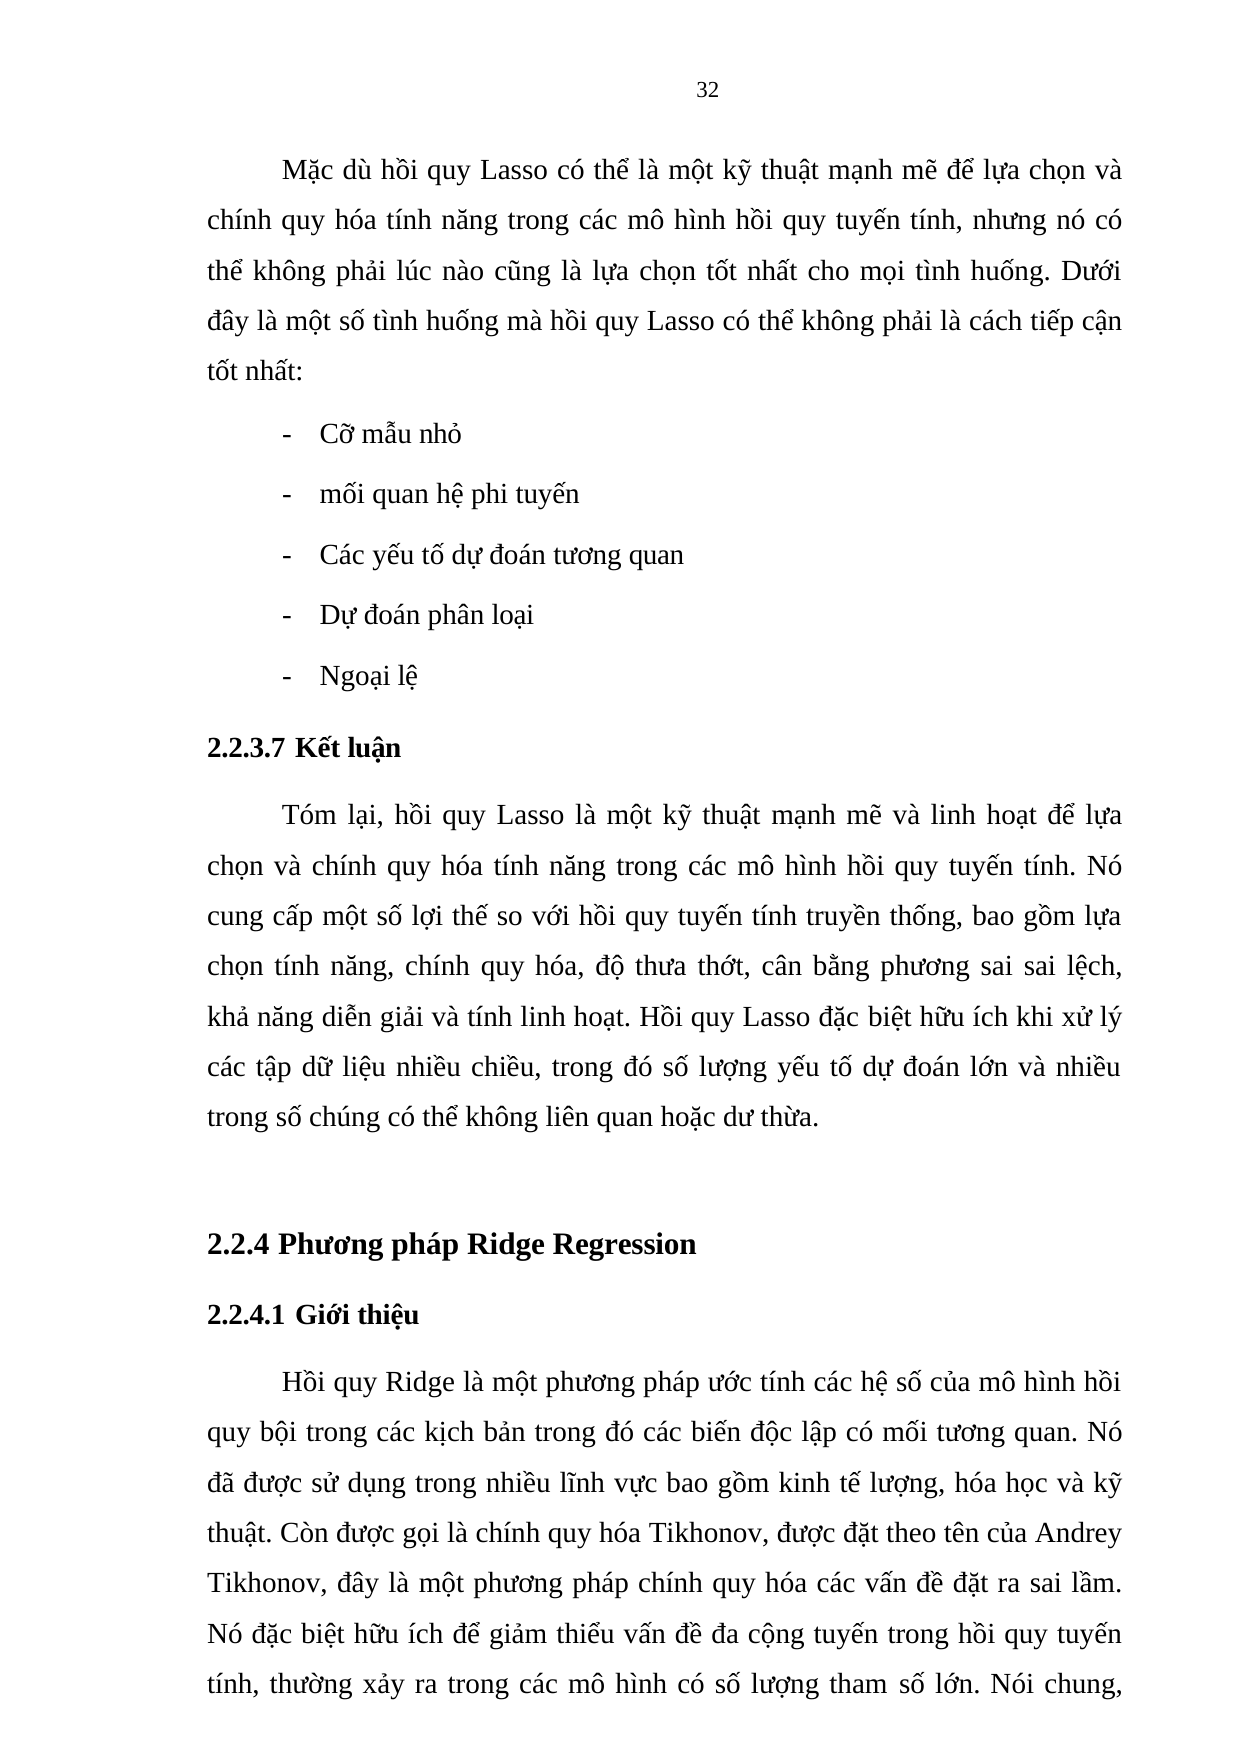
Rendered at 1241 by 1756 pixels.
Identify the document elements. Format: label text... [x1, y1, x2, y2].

text Mặc dù hồi quy Lasso có thể là một kỹ thuật mạnh mẽ để lựa chọn và chính quy hóa tính năng trong các mô hình hồi quy tuyến tính, nhưng nó có thể không phải lúc nào cũng là lựa chọn tốt nhất cho mọi tình huống. Dưới đây là một số tình huống mà hồi quy Lasso có thể không phải là cách tiếp cận tốt nhất: [207, 152, 1123, 387]
list Các yếu tố dự đoán tương quan [282, 537, 1240, 570]
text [207, 1364, 1123, 1699]
list mối quan hệ phi tuyến [282, 477, 1240, 510]
text Tóm lại, hồi quy Lasso là một kỹ thuật mạnh mẽ và linh hoạt để lựa chọn và chính quy hóa tính năng trong các mô hình hồi quy tuyến tính. Nó cung cấp một số lợi thế so với hồi quy tuyến tính truyền thống, bao gồm lựa chọn tính năng, chính quy hóa, độ thưa thớt, cân bằng phương sai sai lệch, khả năng diễn giải và tính linh hoạt. Hồi quy Lasso đặc biệt hữu ích khi xử lý các tập dữ liệu nhiều chiều, trong đó số lượng yếu tố dự đoán lớn và nhiều trong số chúng có thể không liên quan hoặc dư thừa. [207, 797, 1123, 1133]
list Ngoại lệ [282, 658, 1240, 691]
subtitle Phương pháp Ridge Regression [207, 1225, 1240, 1261]
subtitle Giới thiệu [207, 1297, 1240, 1330]
list Dự đoán phân loại [282, 597, 1240, 631]
subtitle Kết luận [207, 730, 1240, 764]
list Cỡ mẫu nhỏ [282, 416, 1240, 449]
